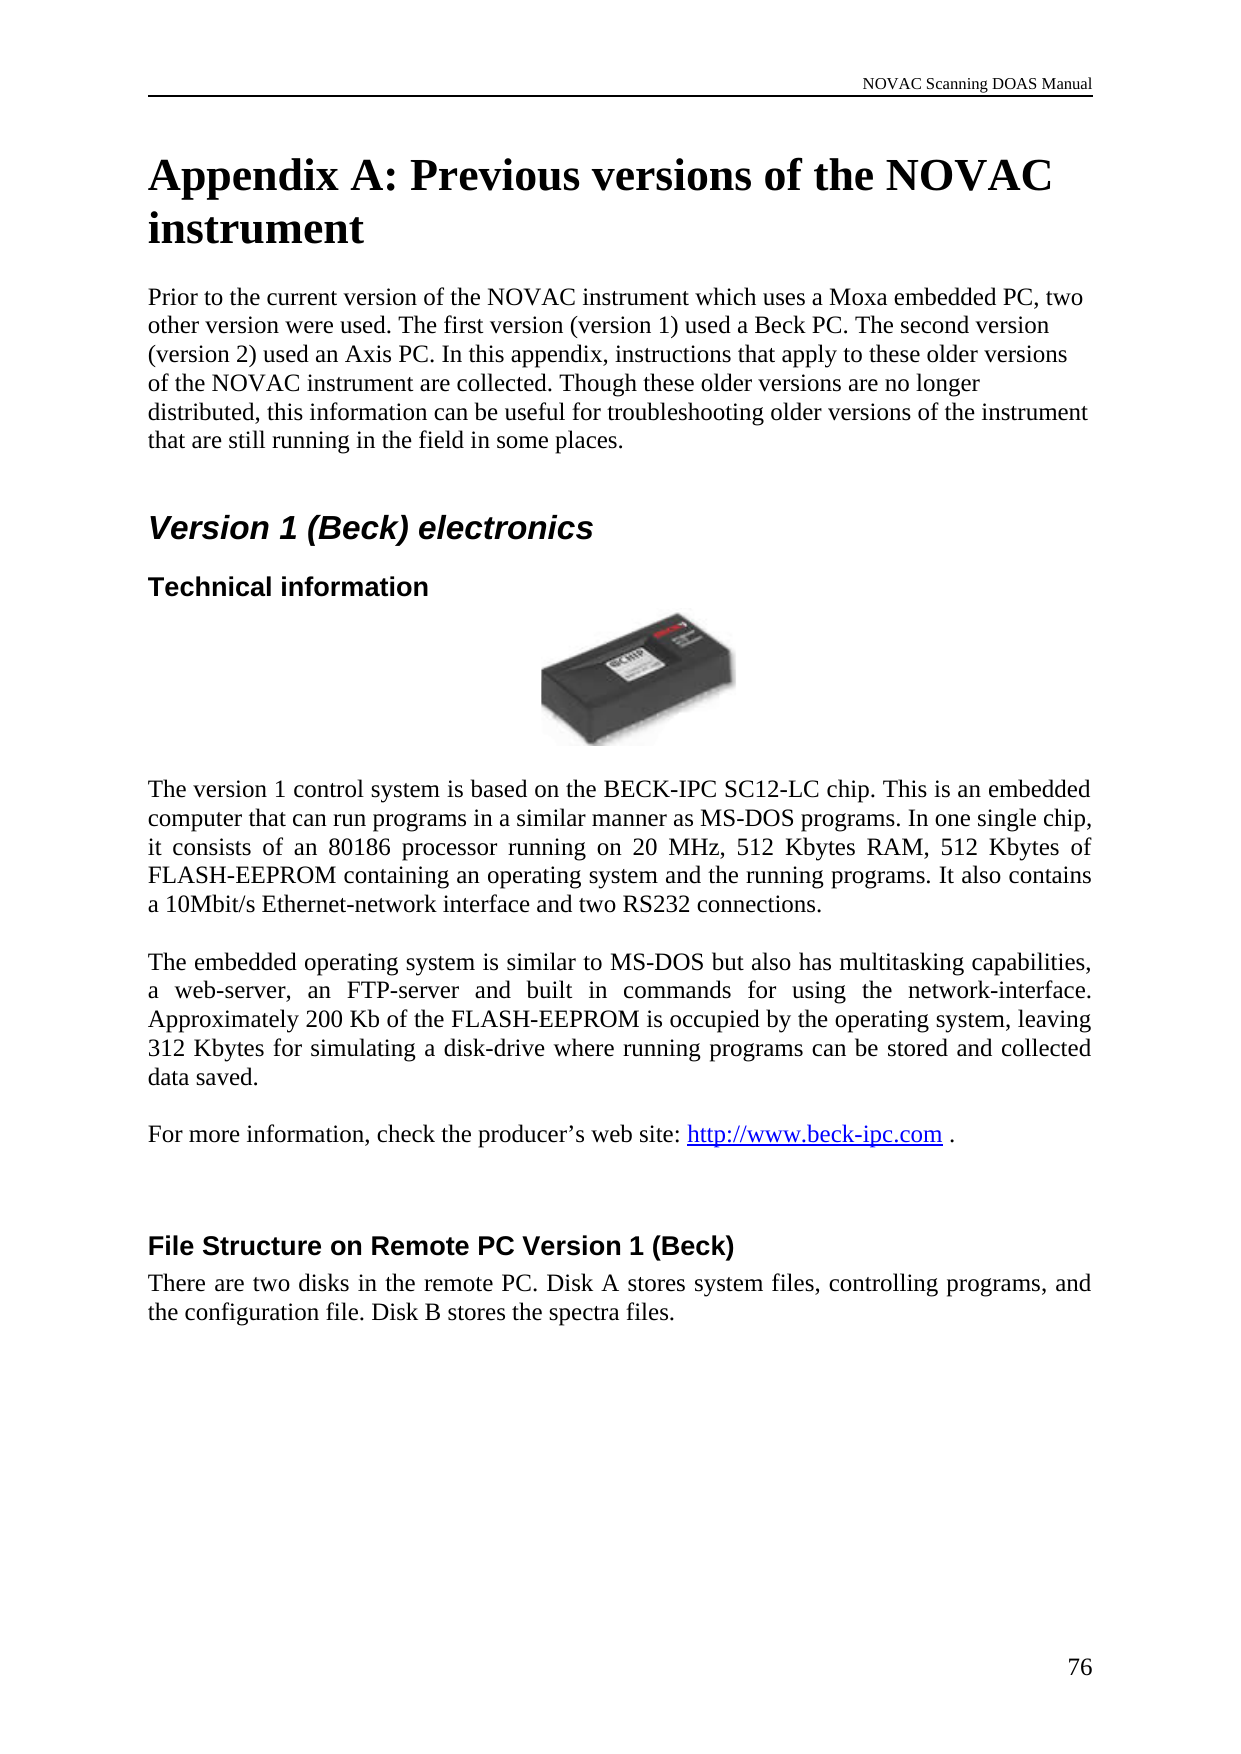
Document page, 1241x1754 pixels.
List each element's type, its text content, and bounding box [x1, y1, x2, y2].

text The version 1 control system is based on the BECK-IPC SC12-LC chip. This is an embedded computer that can run programs in a similar manner as MS-DOS programs. In one single chip, it consists of an 80186 processor running on 20 MHz, 512 Kbytes RAM, 512 Kbytes of FLASH-EEPROM containing an operating system and the running programs. It also contains a 10Mbit/s Ethernet-network interface and two RS232 connections. [148, 774, 1093, 918]
text Prior to the current version of the NOVAC instrument which uses a Moxa embedded PC, two other version were used. The first version (version 1) used a Beck PC. The second version (version 2) used an Axis PC. In this appendix, instructions that apply to these older versions of the NOVAC instrument are collected. Though these older versions are no longer distributed, this information can be useful for troubleshooting older versions of the instrument that are still running in the field in some places. [148, 282, 1093, 454]
subtitle Version 1 (Beck) electronics [148, 508, 1093, 546]
picture [541, 608, 737, 746]
subtitle Technical information [148, 571, 1093, 603]
text The embedded operating system is similar to MS-DOS but also has multitasking capabilities, a web-server, an FTP-server and built in commands for using the network-interface. Approximately 200 Kb of the FLASH-EEPROM is occupied by the operating system, leaving 312 Kbytes for simulating a disk-drive where running programs can be stored and collected data saved. [148, 947, 1093, 1090]
subtitle Appendix A: Previous versions of the NOVAC instrument [148, 148, 1093, 253]
subtitle File Structure on Remote PC Version 1 (Beck) [148, 1230, 1093, 1262]
text For more information, check the producer’s web site: http://www.beck-ipc.com . [148, 1119, 1093, 1148]
text There are two disks in the remote PC. Disk A stores system files, controlling programs, and the configuration file. Disk B stores the spectra files. [148, 1268, 1093, 1325]
